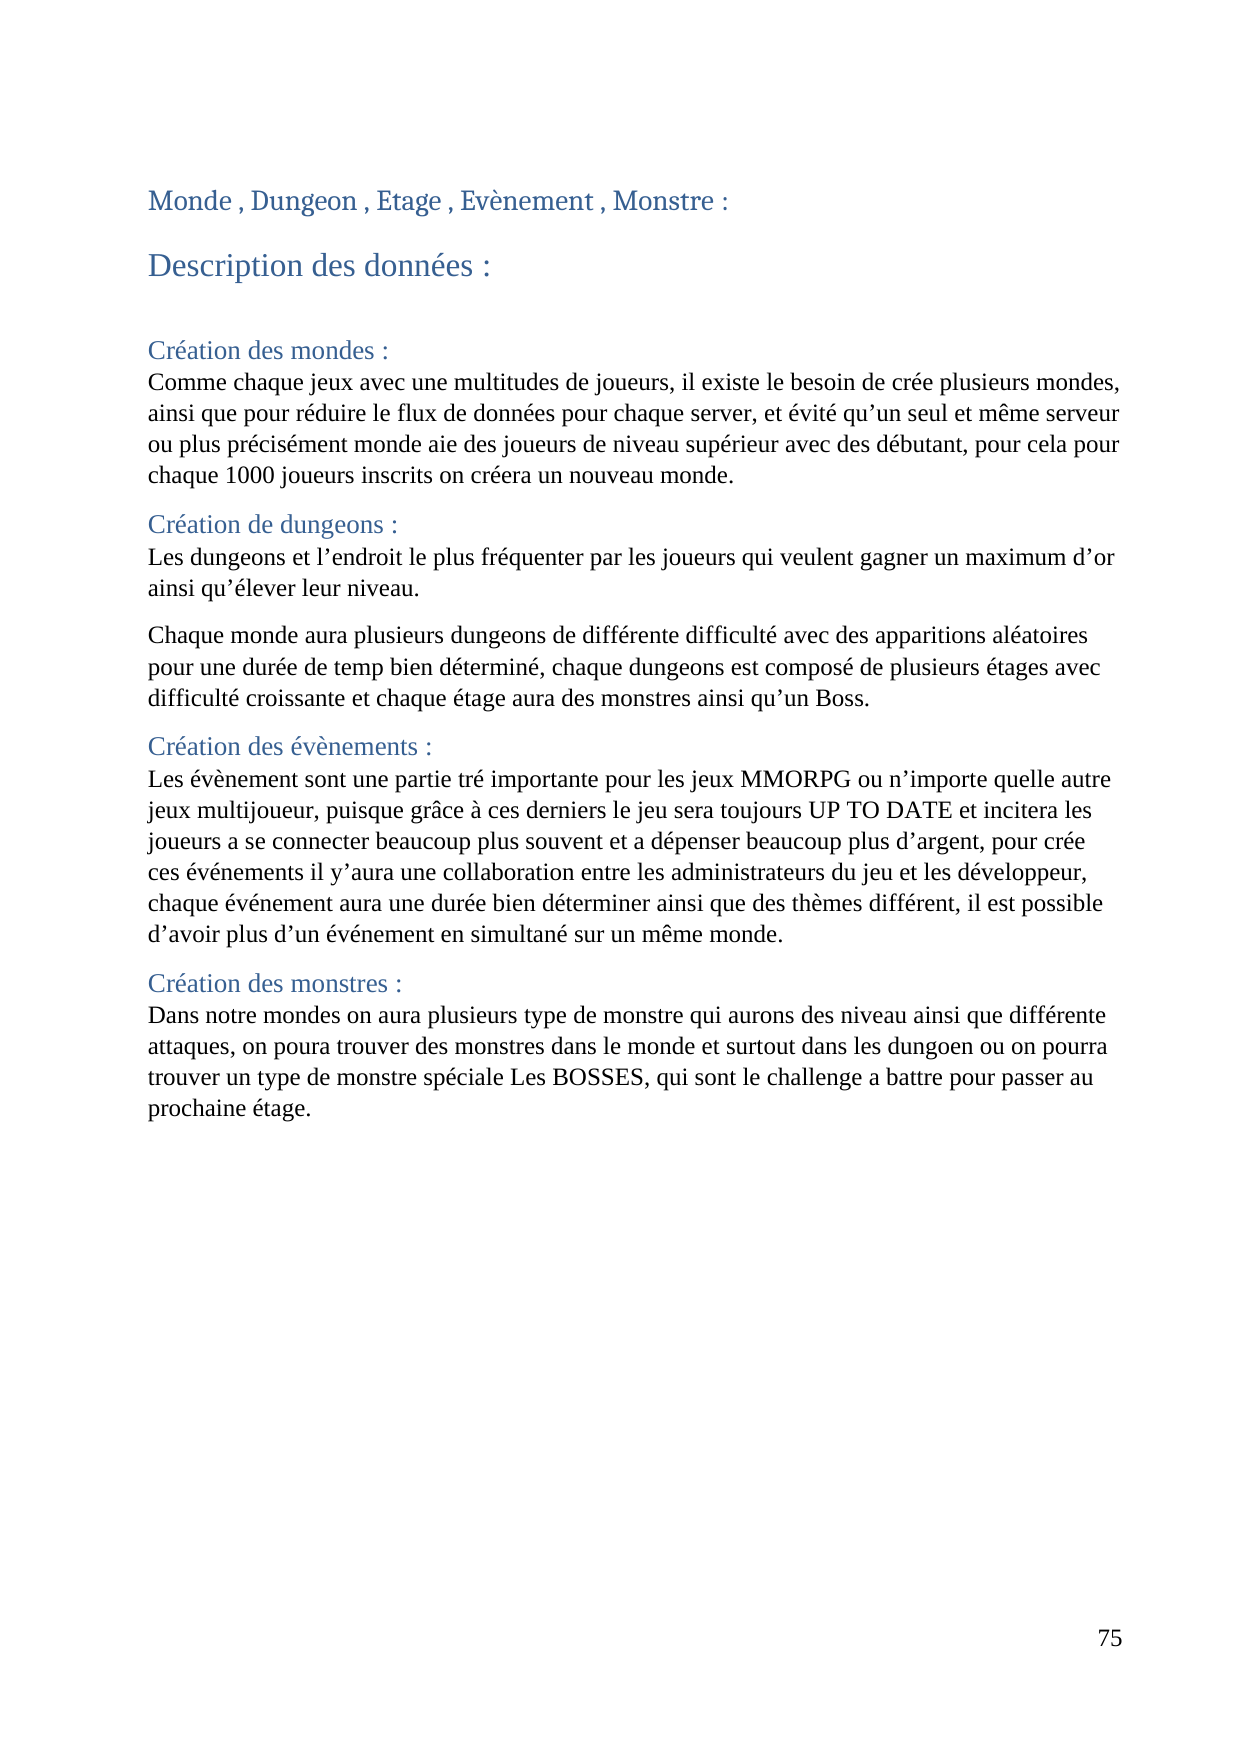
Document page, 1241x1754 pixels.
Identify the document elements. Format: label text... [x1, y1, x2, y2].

text Chaque monde aura plusieurs dungeons de différente difficulté avec des apparitions aléatoires pour une durée de temp bien déterminé, chaque dungeons est composé de plusieurs étages avec difficulté croissante et chaque étage aura des monstres ainsi qu’un Boss. [148, 621, 1122, 711]
text Les dungeons et l’endroit le plus fréquenter par les joueurs qui veulent gagner un maximum d’or ainsi qu’élever leur niveau. [148, 542, 1122, 602]
subtitle Création des mondes : [148, 334, 1122, 365]
subtitle Création des monstres : [148, 967, 1122, 998]
text Comme chaque jeux avec une multitudes de joueurs, il existe le besoin de crée plusieurs mondes, ainsi que pour réduire le flux de données pour chaque server, et évité qu’un seul et même serveur ou plus précisément monde aie des joueurs de niveau supérieur avec des débutant, pour cela pour chaque 1000 joueurs inscrits on créera un nouveau monde. [148, 367, 1122, 489]
subtitle Création de dungeons : [148, 508, 1122, 539]
subtitle Création des évènements : [148, 730, 1122, 762]
subtitle Monde , Dungeon , Etage , Evènement , Monstre : [148, 148, 1122, 217]
subtitle Description des données : [148, 245, 1122, 283]
text Les évènement sont une partie tré importante pour les jeux MMORPG ou n’importe quelle autre jeux multijoueur, puisque grâce à ces derniers le jeu sera toujours UP TO DATE et incitera les joueurs a se connecter beaucoup plus souvent et a dépenser beaucoup plus d’argent, pour crée ces événements il y’aura une collaboration entre les administrateurs du jeu et les développeur, chaque événement aura une durée bien déterminer ainsi que des thèmes différent, il est possible d’avoir plus d’un événement en simultané sur un même monde. [148, 764, 1122, 948]
text Dans notre mondes on aura plusieurs type de monstre qui aurons des niveau ainsi que différente attaques, on poura trouver des monstres dans le monde et surtout dans les dungoen ou on pourra trouver un type de monstre spéciale Les BOSSES, qui sont le challenge a battre pour passer au prochaine étage. [148, 1000, 1122, 1122]
